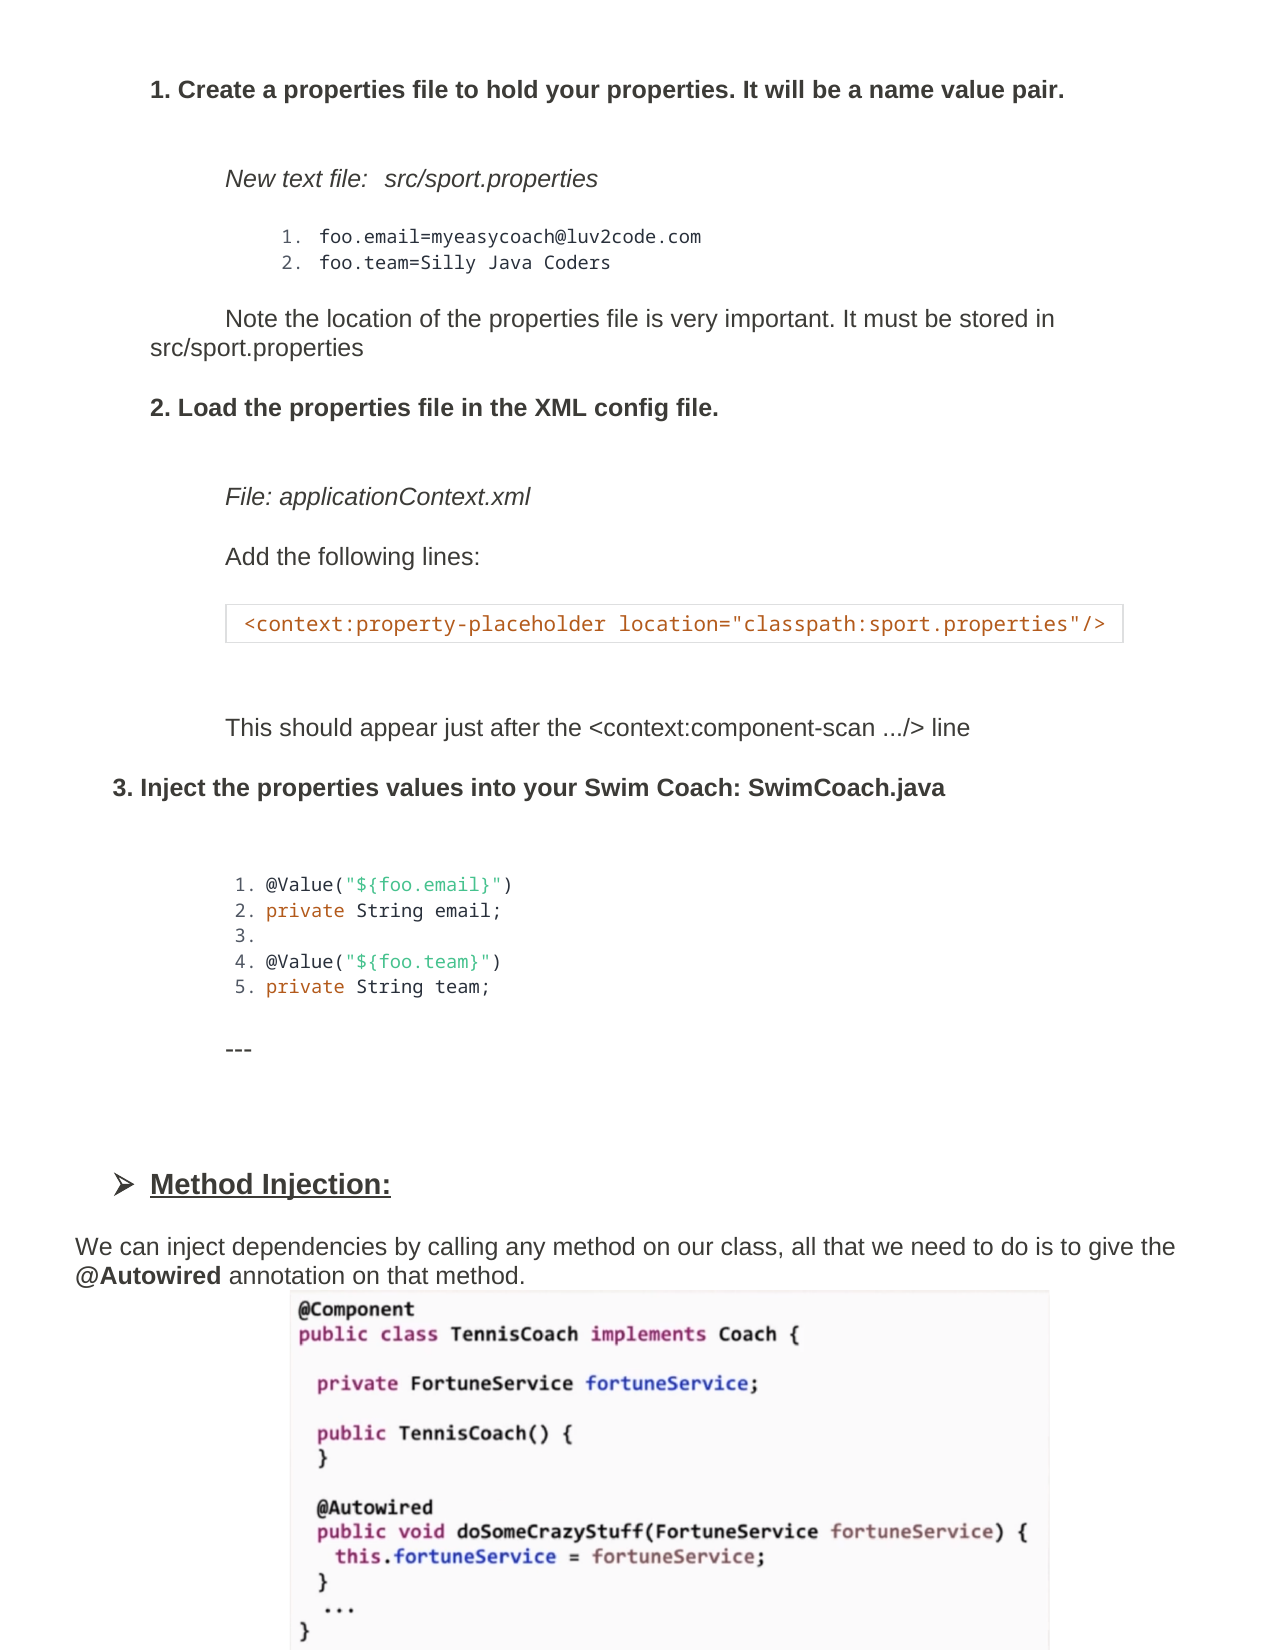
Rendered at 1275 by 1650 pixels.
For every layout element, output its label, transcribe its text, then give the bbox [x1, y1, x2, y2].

text New text file: src/sport.properties [150, 164, 1200, 192]
text --- [150, 1028, 1200, 1066]
text Note the location of the properties file is very important. It must be stored in src/sport.properties [150, 304, 1200, 361]
list private String email; [234, 897, 1200, 922]
list Method Injection: [112, 1167, 1200, 1201]
text 3. Inject the properties values into your Swim Coach: SwimCoach.java [75, 773, 1200, 802]
text File: applicationContext.xml [150, 481, 1200, 510]
list private String team; [234, 973, 1200, 999]
text 1. Create a properties file to hold your properties. It will be a name value pair. [75, 75, 1200, 104]
text 2. Load the properties file in the XML config file. [75, 393, 1200, 421]
text We can inject dependencies by calling any method on our class, all that we need to do is to give the @Autowired annotation on that method. [75, 1232, 1200, 1290]
list foo.team=Silly Java Coders [281, 249, 1200, 275]
list @Value("${foo.team}") [234, 948, 1200, 973]
text Add the following lines: [150, 541, 1200, 570]
list @Value("${foo.email}") [234, 871, 1200, 897]
text This should appear just after the <context:component-scan .../> line [150, 713, 1200, 742]
picture [289, 1290, 1050, 1650]
list foo.email=myeasycoach@luv2code.com [281, 224, 1200, 249]
text <context:property-placeholder location="classpath:sport.properties"/> [75, 601, 1200, 643]
